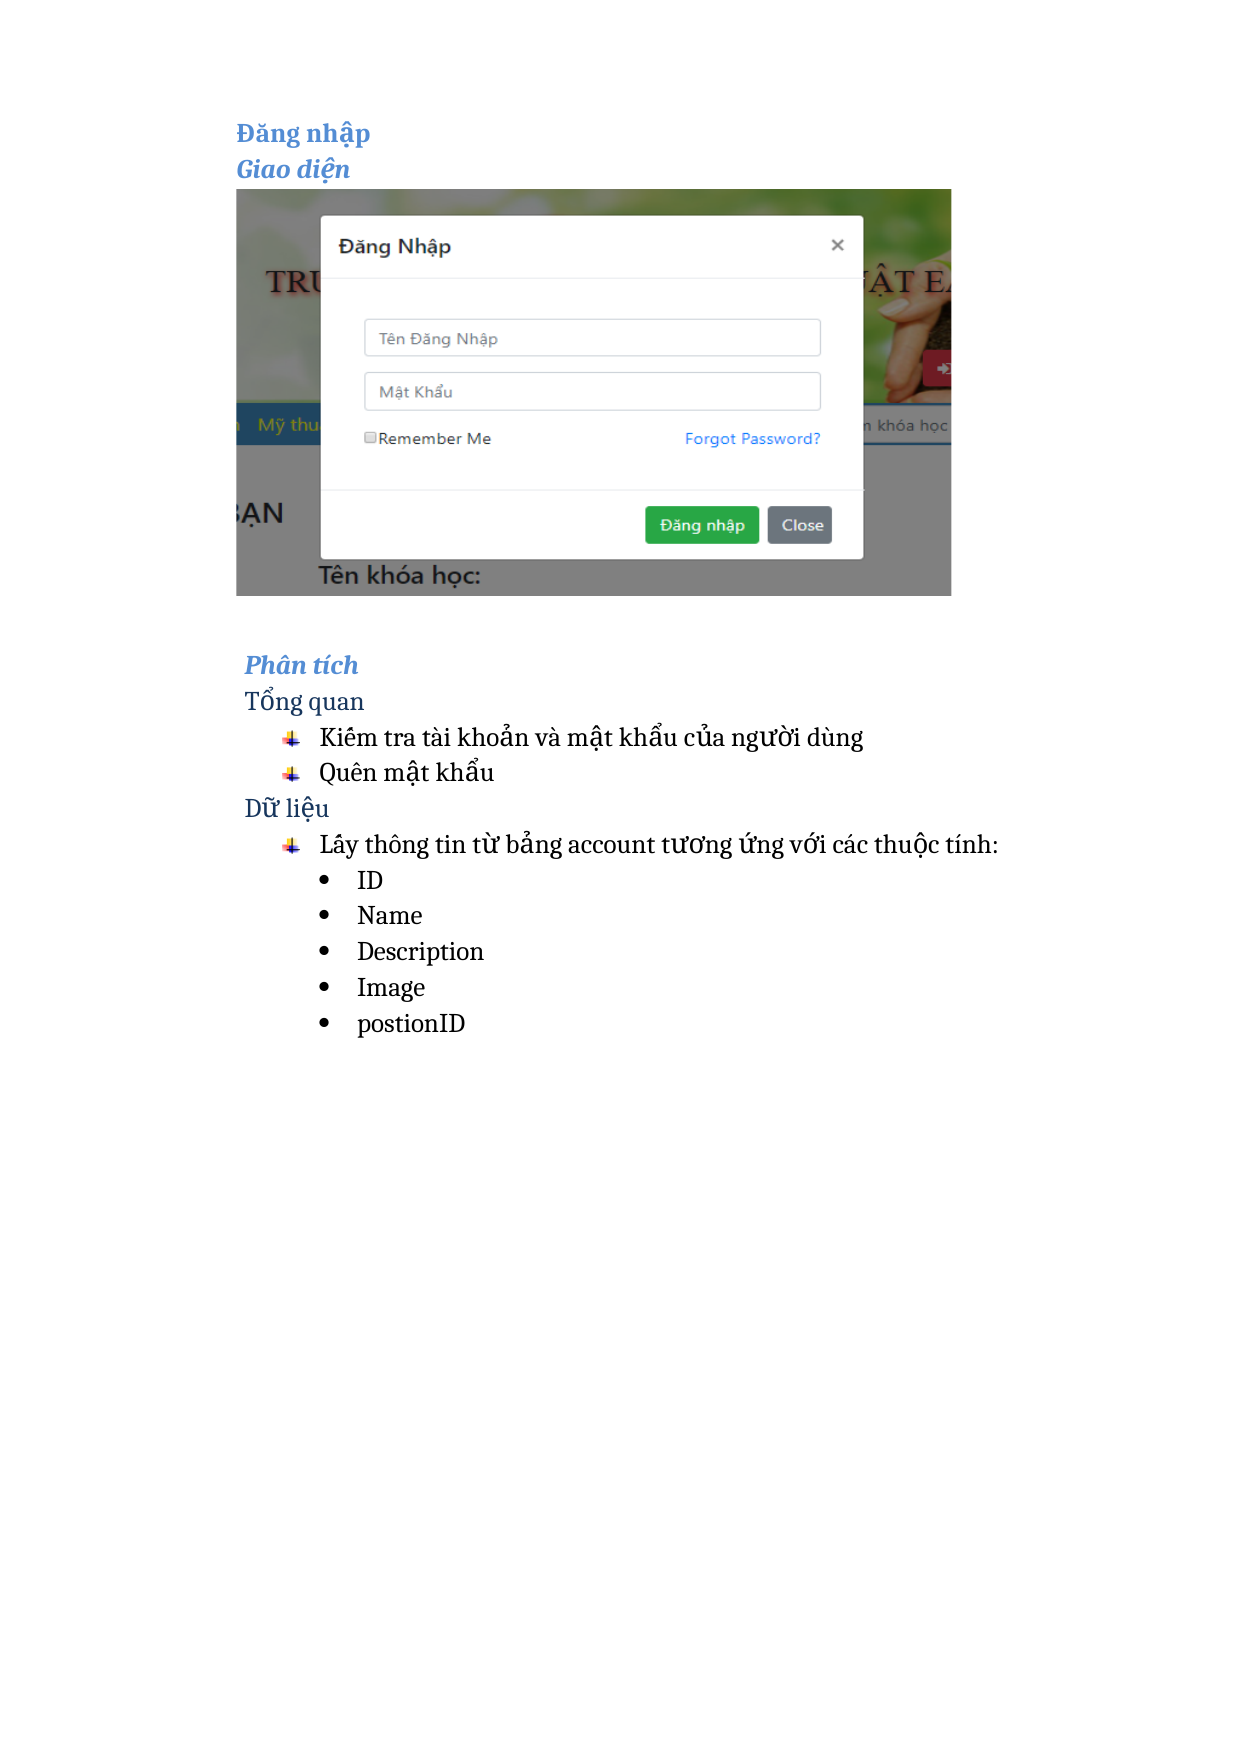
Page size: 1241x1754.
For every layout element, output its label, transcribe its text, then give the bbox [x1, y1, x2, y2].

list Kiếm tra tài khoản và mật khẩu của người dùng [282, 722, 1122, 753]
list Dữ liệu [244, 793, 1122, 824]
text Giao diện [236, 154, 1122, 185]
list Quên mật khẩu [282, 757, 1122, 789]
picture [282, 836, 300, 854]
list Tổng quan [244, 686, 1122, 717]
list Phân tích [244, 650, 1122, 681]
list Description [319, 936, 1122, 967]
list ID [319, 865, 1122, 896]
picture [282, 765, 300, 782]
picture [282, 729, 300, 747]
list Lấy thông tin từ bảng account tương ứng với các thuộc tính: [282, 829, 1122, 860]
list postionID [319, 1008, 1122, 1039]
list Image [319, 972, 1122, 1003]
list Name [319, 900, 1122, 932]
picture [236, 189, 952, 596]
text Đăng nhập [236, 118, 1122, 149]
